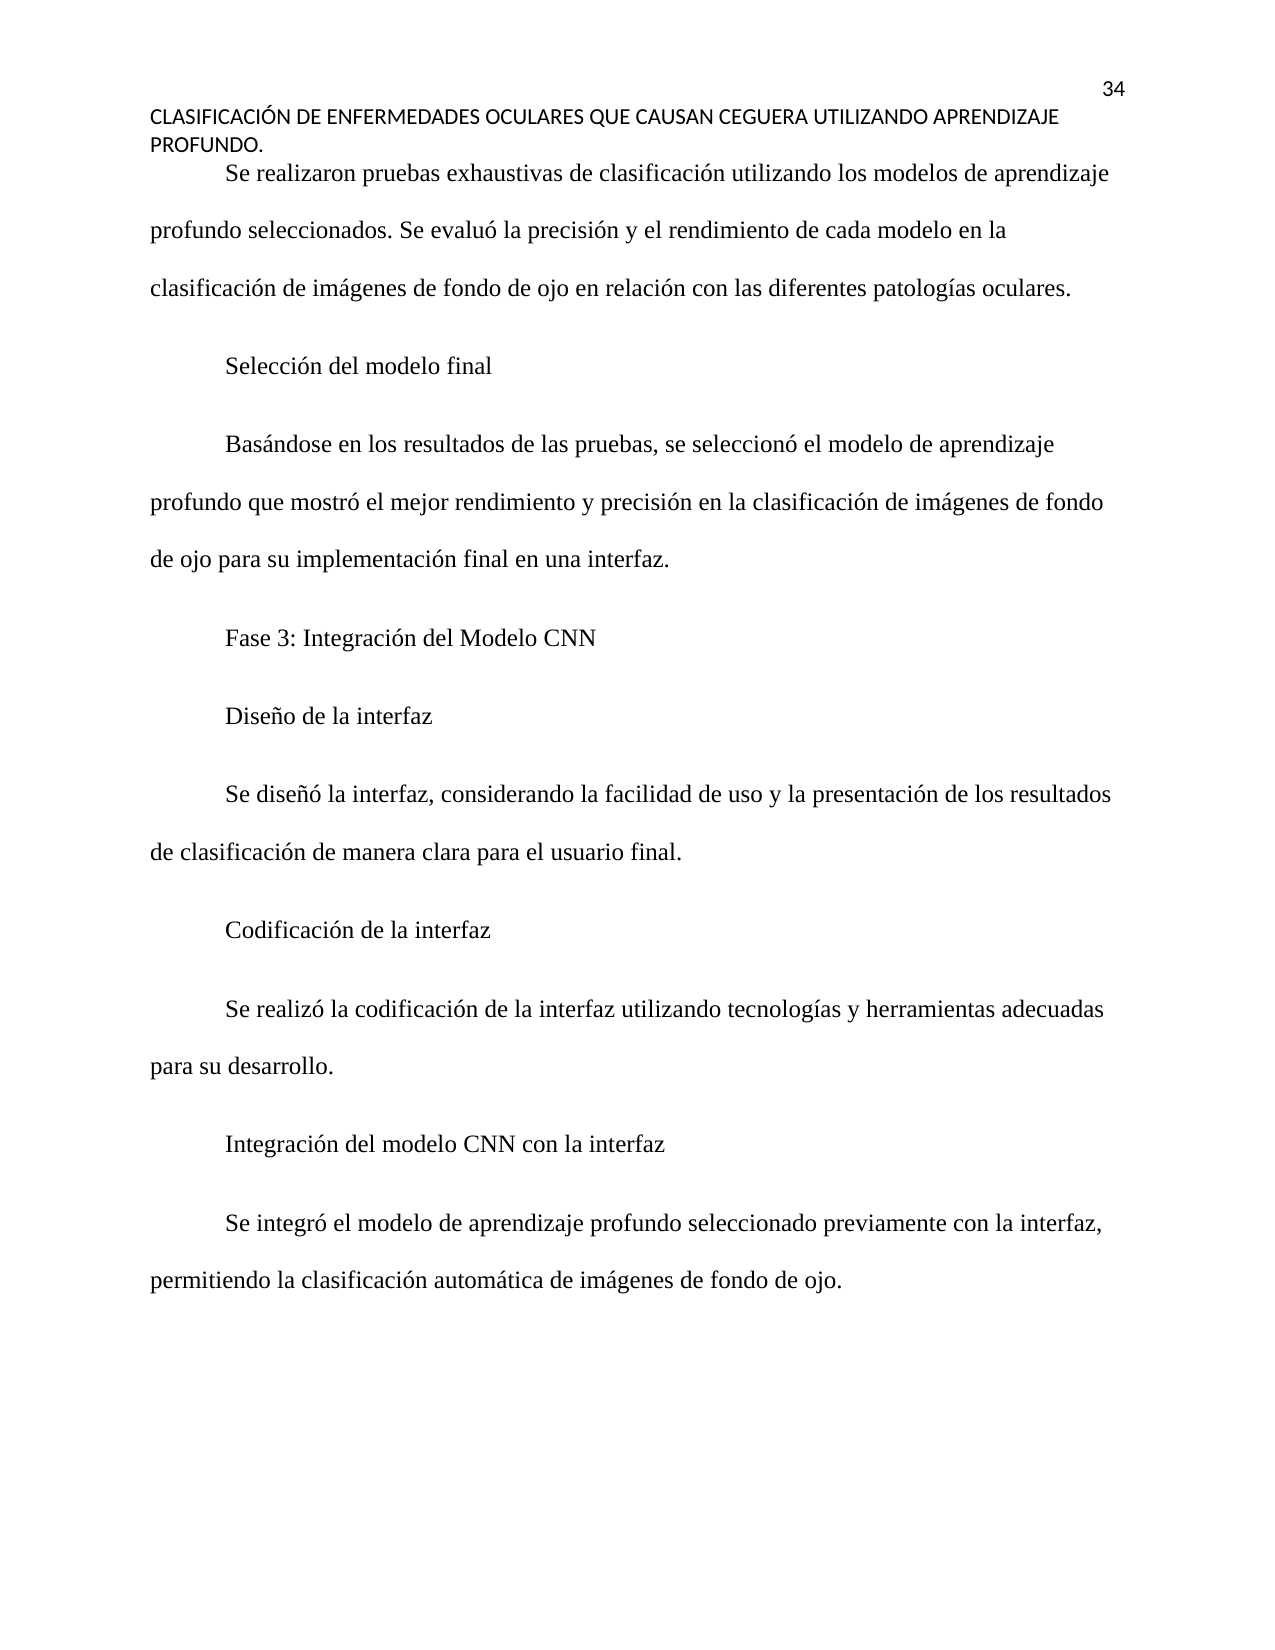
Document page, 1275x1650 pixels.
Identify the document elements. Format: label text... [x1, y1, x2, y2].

text Basándose en los resultados de las pruebas, se seleccionó el modelo de aprendizaje profundo que mostró el mejor rendimiento y precisión en la clasificación de imágenes de fondo de ojo para su implementación final en una interfaz. [150, 429, 1125, 573]
text Selección del modelo final [150, 351, 1125, 380]
text Se integró el modelo de aprendizaje profundo seleccionado previamente con la interfaz, permitiendo la clasificación automática de imágenes de fondo de ojo. [150, 1208, 1125, 1294]
text Fase 3: Integración del Modelo CNN [150, 623, 1125, 652]
text Se diseñó la interfaz, considerando la facilidad de uso y la presentación de los resultados de clasificación de manera clara para el usuario final. [150, 779, 1125, 866]
text Diseño de la interfaz [150, 701, 1125, 730]
text Integración del modelo CNN con la interfaz [150, 1129, 1125, 1158]
text Se realizaron pruebas exhaustivas de clasificación utilizando los modelos de aprendizaje profundo seleccionados. Se evaluó la precisión y el rendimiento de cada modelo en la clasificación de imágenes de fondo de ojo en relación con las diferentes patologías oculares. [150, 158, 1125, 302]
text Se realizó la codificación de la interfaz utilizando tecnologías y herramientas adecuadas para su desarrollo. [150, 994, 1125, 1080]
text Codificación de la interfaz [150, 915, 1125, 944]
